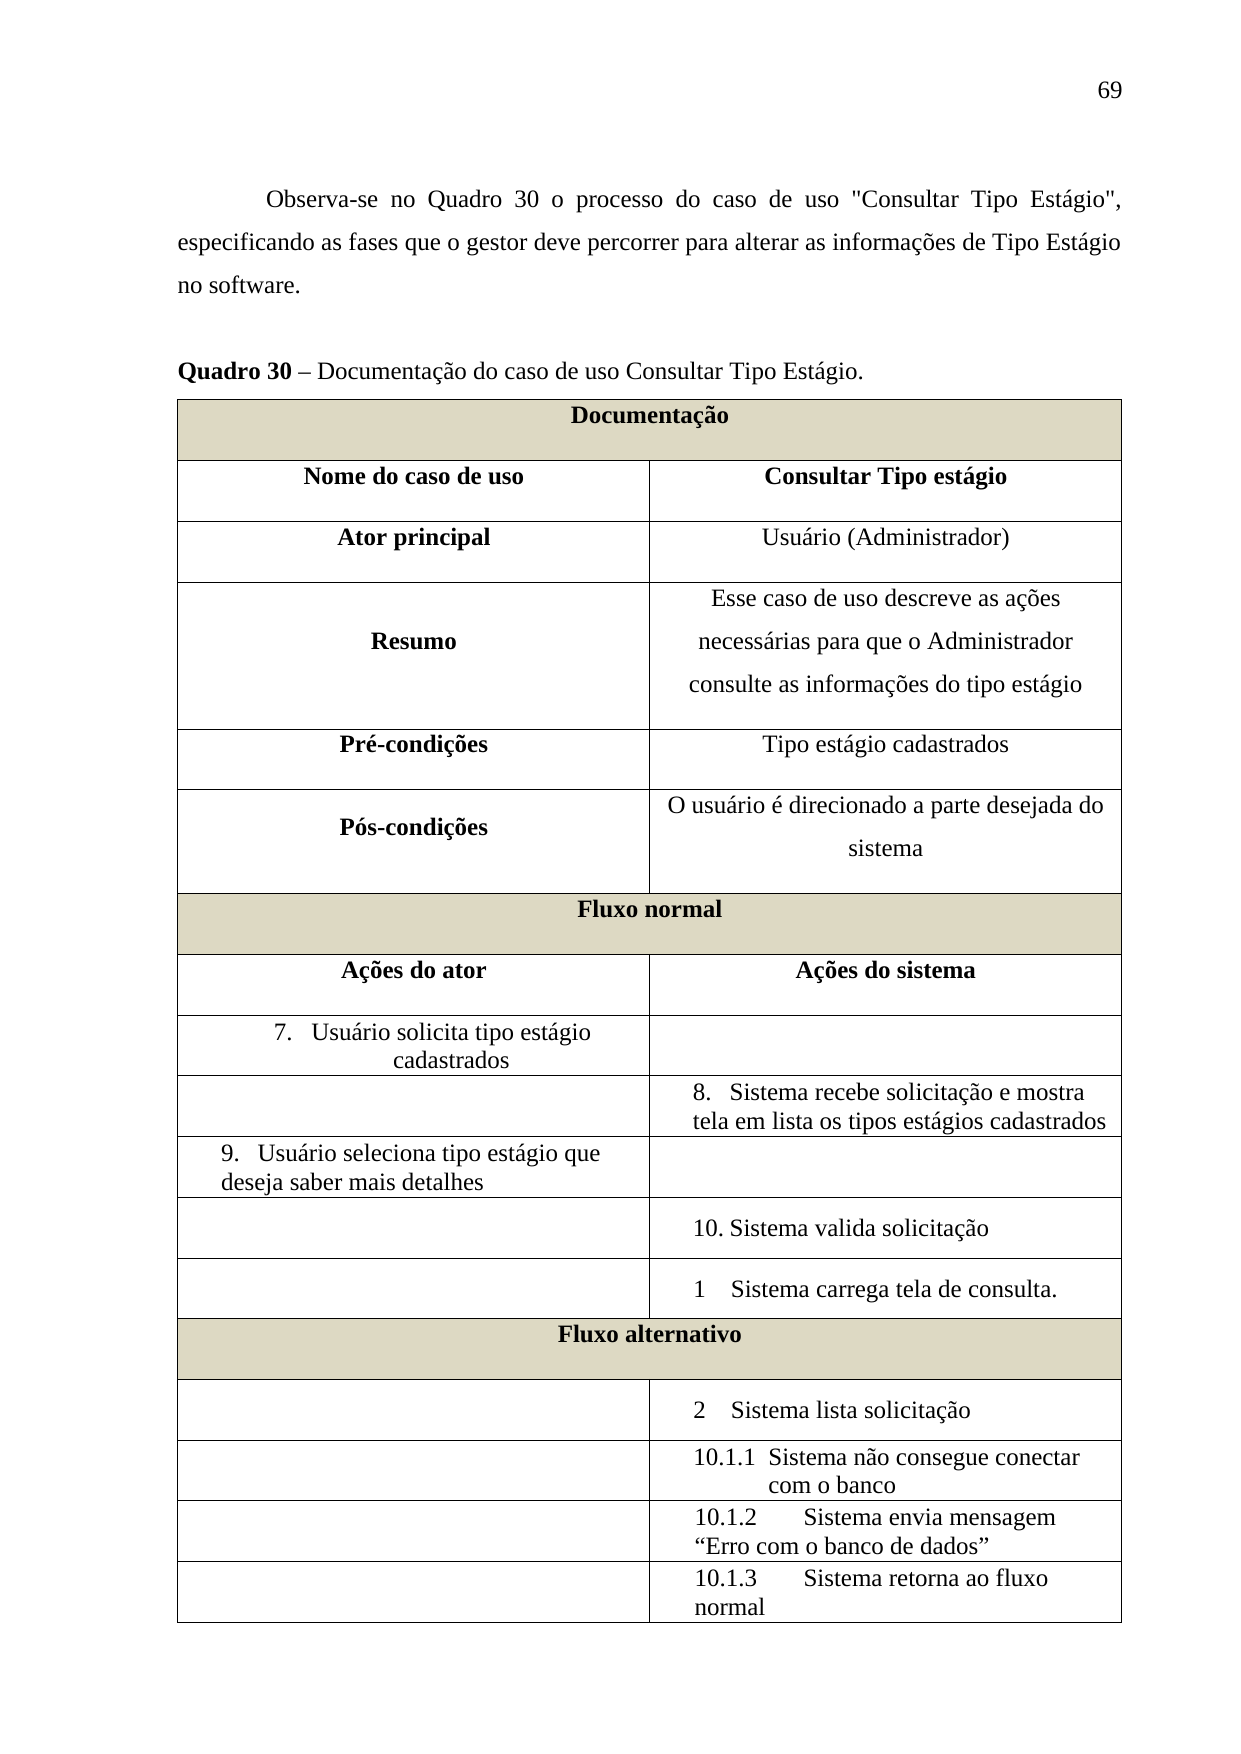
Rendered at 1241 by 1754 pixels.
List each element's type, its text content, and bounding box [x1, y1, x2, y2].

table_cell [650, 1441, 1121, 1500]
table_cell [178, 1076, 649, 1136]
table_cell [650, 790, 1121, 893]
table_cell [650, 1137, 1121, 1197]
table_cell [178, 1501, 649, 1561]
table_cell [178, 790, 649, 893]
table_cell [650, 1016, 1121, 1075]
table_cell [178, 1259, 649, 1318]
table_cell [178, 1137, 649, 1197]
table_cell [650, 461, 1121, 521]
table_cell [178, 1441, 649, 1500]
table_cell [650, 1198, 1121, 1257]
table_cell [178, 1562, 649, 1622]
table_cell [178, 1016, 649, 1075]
text Observa-se no Quadro 30 o processo do caso de uso "Consultar Tipo Estágio", especificando as fases que o gestor deve percorrer para alterar as informações de Tipo Estágio no software. [177, 184, 1122, 299]
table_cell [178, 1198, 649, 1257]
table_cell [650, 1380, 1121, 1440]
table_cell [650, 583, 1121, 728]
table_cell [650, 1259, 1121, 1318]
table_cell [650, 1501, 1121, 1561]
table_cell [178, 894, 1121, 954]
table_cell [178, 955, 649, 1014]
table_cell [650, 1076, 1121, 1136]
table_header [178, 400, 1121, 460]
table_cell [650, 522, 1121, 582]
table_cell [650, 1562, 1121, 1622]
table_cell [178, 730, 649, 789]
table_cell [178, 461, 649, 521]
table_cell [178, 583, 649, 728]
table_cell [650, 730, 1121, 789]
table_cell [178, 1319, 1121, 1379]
text Quadro 30 – Documentação do caso de uso Consultar Tipo Estágio. [177, 356, 1122, 385]
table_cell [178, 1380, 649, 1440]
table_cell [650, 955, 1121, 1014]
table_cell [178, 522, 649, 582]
